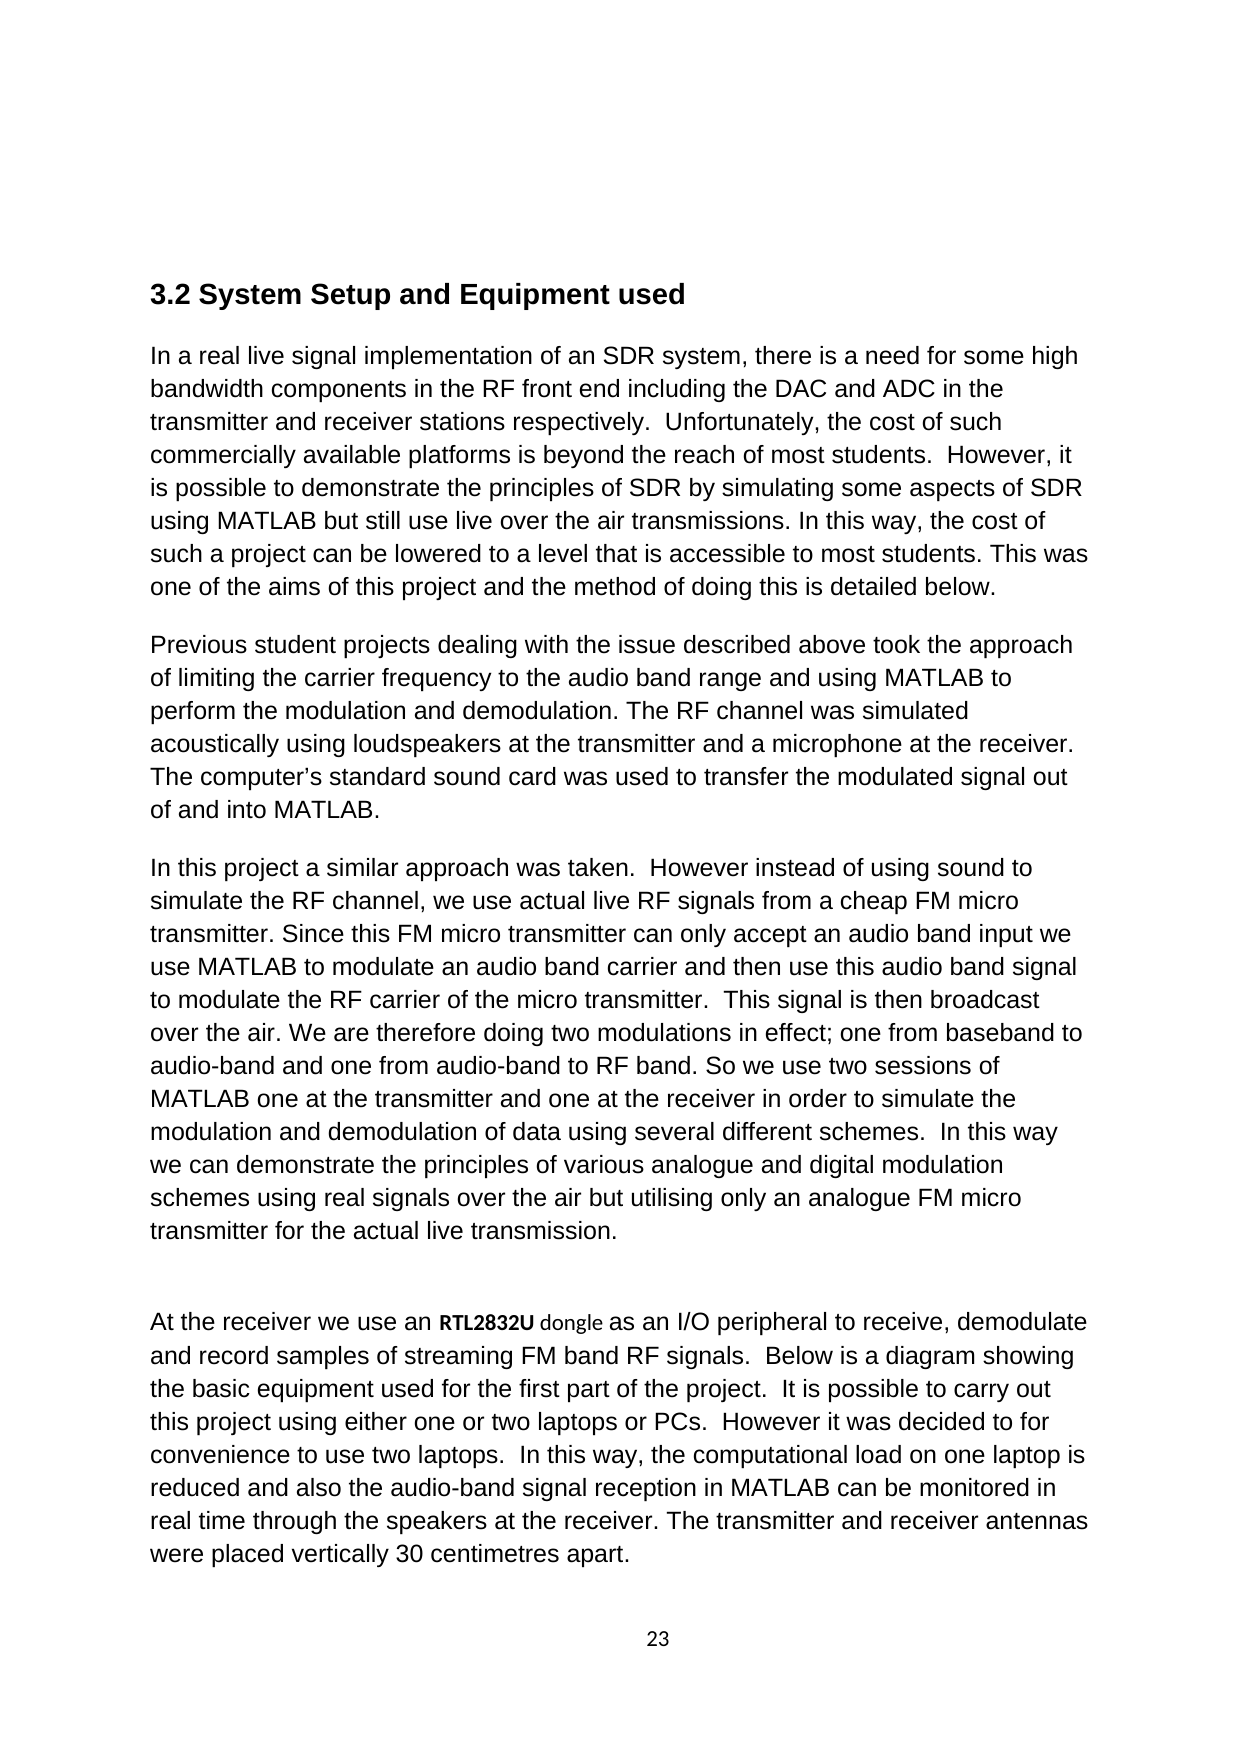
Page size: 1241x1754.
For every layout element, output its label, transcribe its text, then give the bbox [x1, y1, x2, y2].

text Previous student projects dealing with the issue described above took the approach of limiting the carrier frequency to the audio band range and using MATLAB to perform the modulation and demodulation. The RF channel was simulated acoustically using loudspeakers at the transmitter and a microphone at the receiver. The computer’s standard sound card was used to transfer the modulated signal out of and into MATLAB. [150, 630, 1090, 824]
text In a real live signal implementation of an SDR system, there is a need for some high bandwidth components in the RF front end including the DAC and ADC in the transmitter and receiver stations respectively. Unfortunately, the cost of such commercially available platforms is beyond the reach of most students. However, it is possible to demonstrate the principles of SDR by simulating some aspects of SDR using MATLAB but still use live over the air transmissions. In this way, the cost of such a project can be lowered to a level that is accessible to most students. This was one of the aims of this project and the method of doing this is detailed below. [150, 341, 1090, 601]
text In this project a similar approach was taken. However instead of using sound to simulate the RF channel, we use actual live RF signals from a cheap FM micro transmitter. Since this FM micro transmitter can only accept an audio band input we use MATLAB to modulate an audio band carrier and then use this audio band signal to modulate the RF carrier of the micro transmitter. This signal is then broadcast over the air. We are therefore doing two modulations in effect; one from baseband to audio-band and one from audio-band to RF band. So we use two sessions of MATLAB one at the transmitter and one at the receiver in order to simulate the modulation and demodulation of data using several different schemes. In this way we can demonstrate the principles of various analogue and digital modulation schemes using real signals over the air but utilising only an analogue FM micro transmitter for the actual live transmission. [150, 853, 1090, 1245]
text At the receiver we use an RTL2832U dongle as an I/O peripheral to receive, demodulate and record samples of streaming FM band RF signals. Below is a diagram showing the basic equipment used for the first part of the project. It is possible to carry out this project using either one or two laptops or PCs. However it was decided to for convenience to use two laptops. In this way, the computational load on one laptop is reduced and also the audio-band signal reception in MATLAB can be monitored in real time through the speakers at the receiver. The transmitter and receiver antennas were placed vertically 30 centimetres apart. [150, 1307, 1090, 1567]
text 3.2 System Setup and Equipment used [150, 277, 1090, 311]
